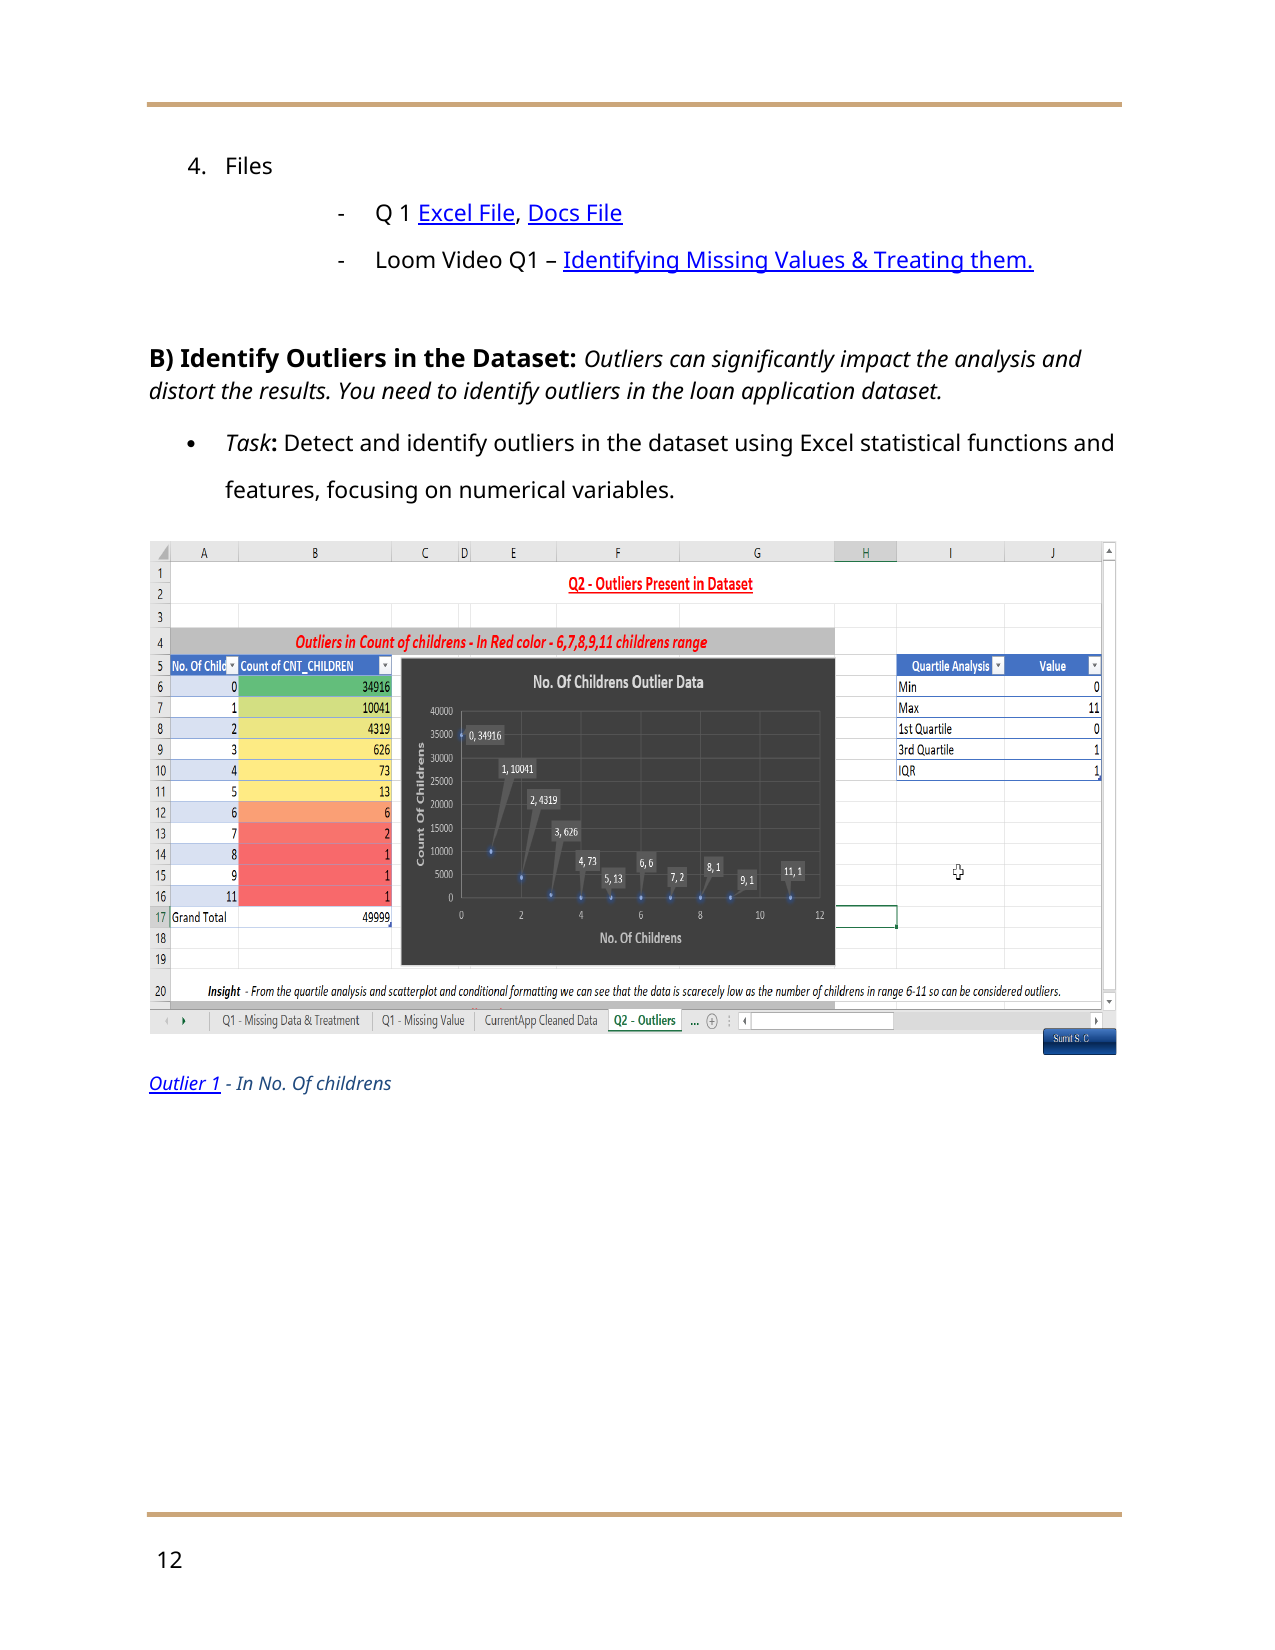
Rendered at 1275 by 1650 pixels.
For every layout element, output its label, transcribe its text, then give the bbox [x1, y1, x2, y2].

picture [146, 102, 1122, 107]
list Q 1 Excel File, Docs File [337, 197, 1125, 228]
subtitle B) Identify Outliers in the Dataset: Outliers can significantly impact the analysis and distort the results. You need to identify outliers in the loan application dataset. [148, 341, 1139, 406]
picture [146, 1512, 1122, 1517]
text Outlier 1 - In No. Of childrens [148, 1070, 1125, 1096]
list Task: Detect and identify outliers in the dataset using Excel statistical functions and features, focusing on numerical variables. [187, 427, 1125, 505]
list Files [187, 150, 1125, 181]
list Loom Video Q1 – Identifying Missing Values & Treating them. [337, 244, 1125, 275]
picture [150, 541, 1117, 1055]
